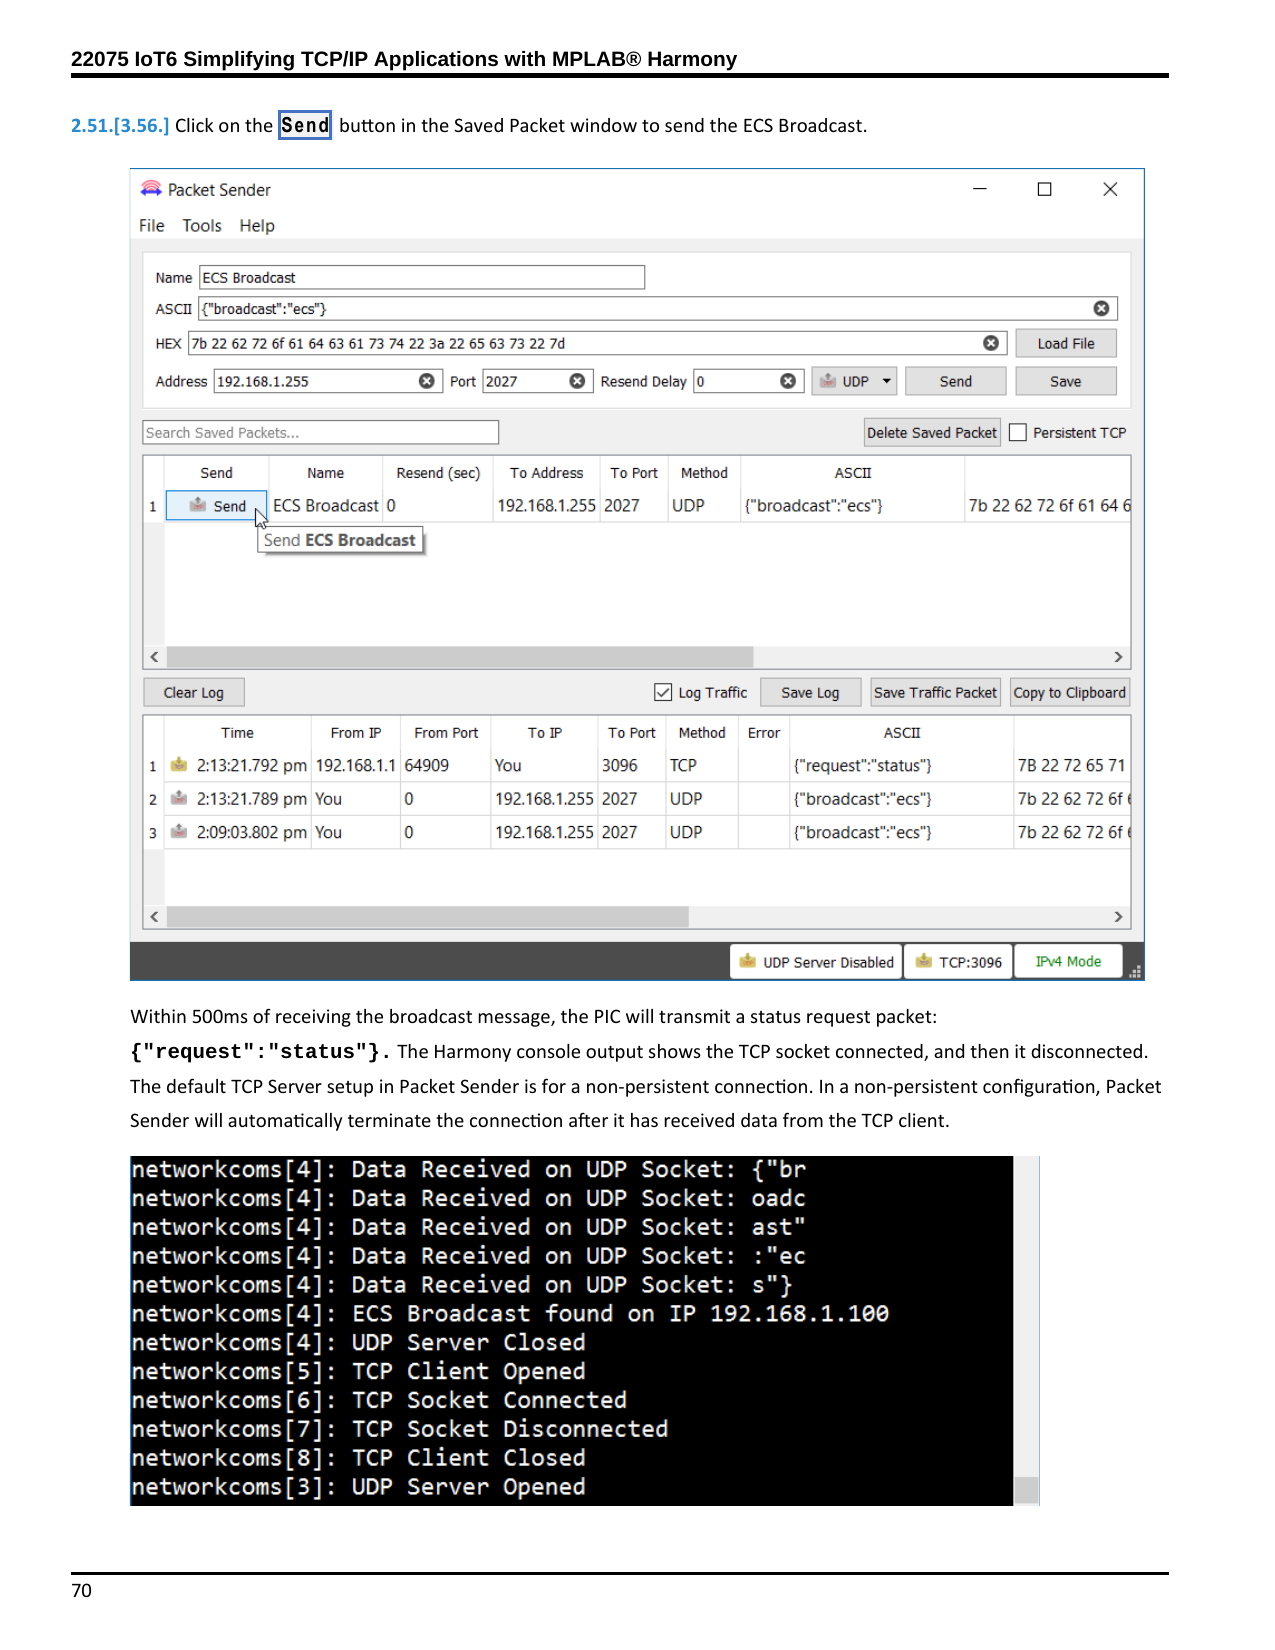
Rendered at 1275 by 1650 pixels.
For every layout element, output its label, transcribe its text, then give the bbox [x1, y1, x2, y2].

picture [129, 1156, 1040, 1506]
picture [129, 168, 1145, 981]
table_header [130, 153, 1162, 1003]
list Click on the Send button in the Saved Packet window to send the ECS Broadcast. [71, 109, 331, 140]
list Click on the Send button in the Saved Packet window to send the ECS Broadcast. [332, 109, 1169, 140]
text Within 500ms of receiving the broadcast message, the PIC will transmit a status request packet: {"request":"status"}. The Harmony console output shows the TCP socket connected, and then it disconnected. The default TCP Server setup in Packet Sender is for a non-persistent connection. In a non-persistent configuration, Packet Sender will automatically terminate the connection after it has received data from the TCP client. [130, 1003, 1169, 1133]
table_header [130, 1142, 1169, 1528]
